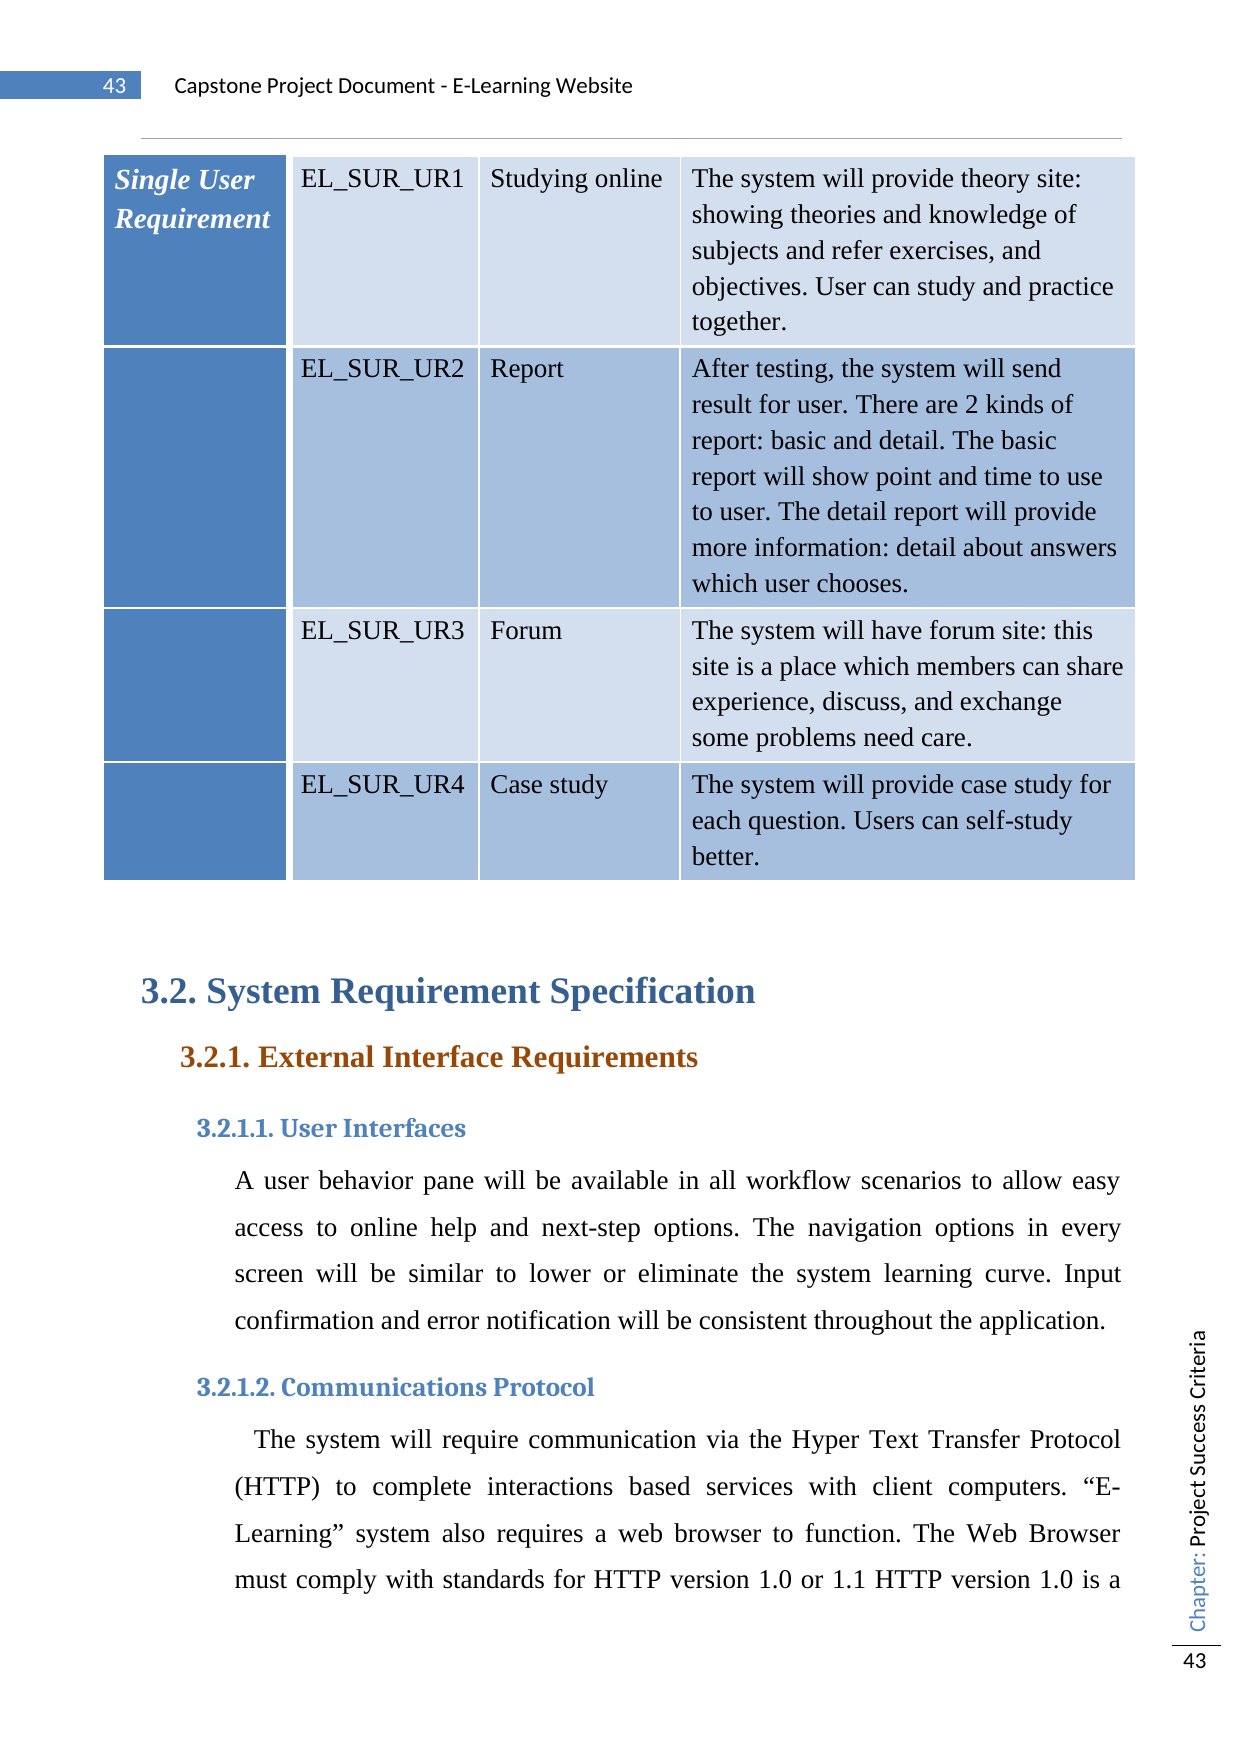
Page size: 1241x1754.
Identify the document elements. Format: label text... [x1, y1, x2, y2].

table_cell EL_SUR_UR4 [293, 763, 478, 880]
table_cell [104, 348, 286, 607]
subtitle 3.2.1.1. User Interfaces [197, 1113, 1122, 1144]
table_cell Studying online [480, 157, 680, 345]
table_cell [104, 609, 286, 761]
table_cell After testing, the system will send result for user. There are 2 kinds of report: basic and detail. The basic report will show point and time to use to user. The detail report will provide more information: detail about answers which user chooses. [681, 348, 1135, 607]
table_cell The system will have forum site: this site is a place which members can share experience, discuss, and exchange some problems need care. [681, 609, 1135, 761]
table_cell Case study [480, 763, 679, 880]
table_cell EL_SUR_UR2 [293, 348, 478, 607]
table_cell [104, 763, 286, 880]
table_cell Forum [480, 609, 680, 761]
table_cell EL_SUR_UR1 [293, 157, 478, 345]
table_cell Single User Requirement [104, 155, 286, 345]
table_cell EL_SUR_UR3 [293, 609, 478, 761]
text A user behavior pane will be available in all workflow scenarios to allow easy access to online help and next-step options. The navigation options in every screen will be similar to lower or eliminate the system learning curve. Input confirmation and error notification will be consistent throughout the application. [234, 1164, 1122, 1335]
table_cell Report [480, 348, 679, 607]
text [234, 1423, 1122, 1594]
table_cell The system will provide theory site: showing theories and knowledge of subjects and refer exercises, and objectives. User can study and practice together. [681, 157, 1135, 345]
subtitle 3.2. System Requirement Specification [141, 968, 1122, 1011]
subtitle 3.2.1.2. Communications Protocol [197, 1372, 1122, 1403]
subtitle 3.2.1. External Interface Requirements [141, 1038, 1122, 1074]
table_cell The system will provide case study for each question. Users can self-study better. [681, 763, 1135, 880]
